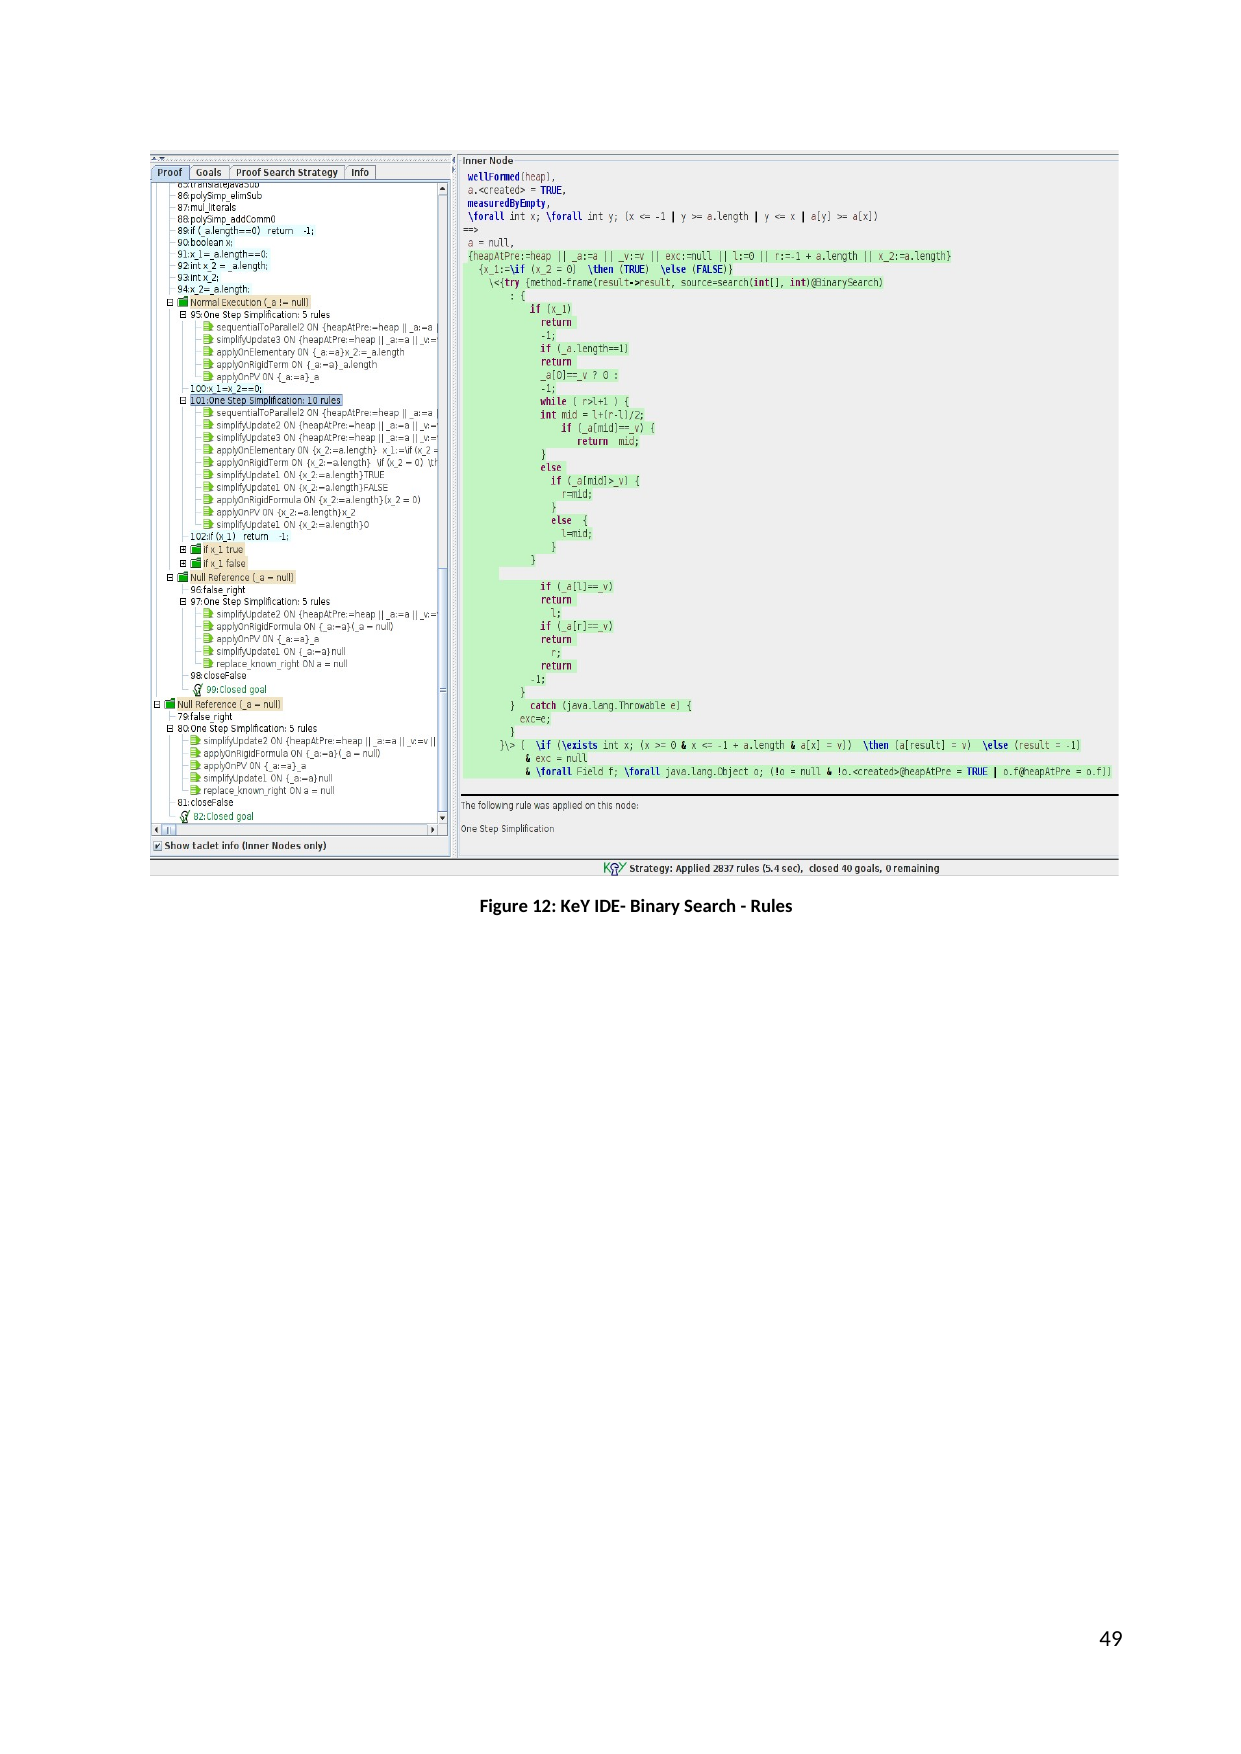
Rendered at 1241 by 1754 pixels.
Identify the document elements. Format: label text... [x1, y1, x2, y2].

picture [150, 150, 1119, 876]
text Figure 12: KeY IDE- Binary Search - Rules [150, 894, 1122, 917]
